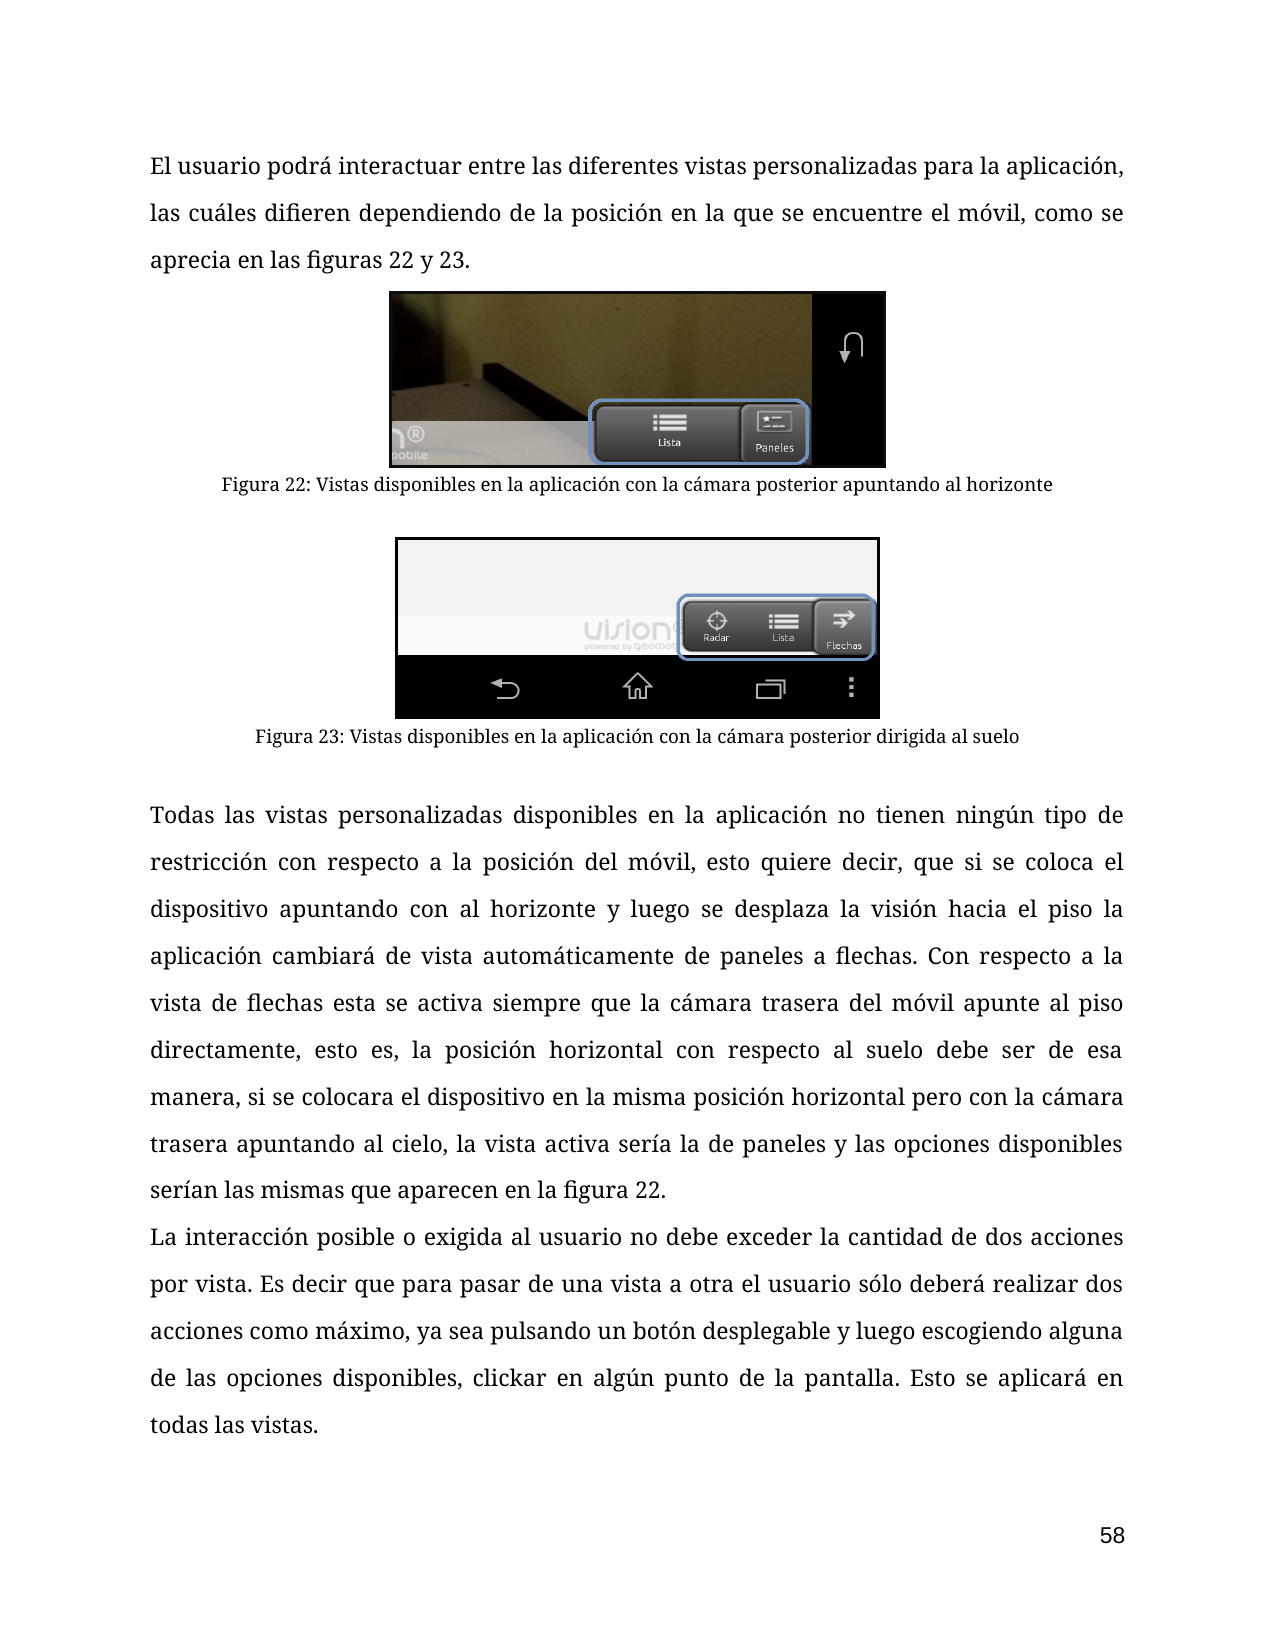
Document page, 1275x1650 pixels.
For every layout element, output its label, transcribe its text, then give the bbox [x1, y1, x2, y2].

text La interacción posible o exigida al usuario no debe exceder la cantidad de dos acciones por vista. Es decir que para pasar de una vista a otra el usuario sólo deberá realizar dos acciones como máximo, ya sea pulsando un botón desplegable y luego escogiendo alguna de las opciones disponibles, clickar en algún punto de la pantalla. Esto se aplicará en todas las vistas. [150, 1221, 1125, 1440]
text Figura 23: Vistas disponibles en la aplicación con la cámara posterior dirigida al suelo [150, 723, 1125, 749]
picture [392, 294, 883, 465]
text El usuario podrá interactuar entre las diferentes vistas personalizadas para la aplicación, las cuáles difieren dependiendo de la posición en la que se encuentre el móvil, como se aprecia en las figuras 22 y 23. [150, 150, 1125, 275]
text Todas las vistas personalizadas disponibles en la aplicación no tienen ningún tipo de restricción con respecto a la posición del móvil, esto quiere decir, que si se coloca el dispositivo apuntando con al horizonte y luego se desplaza la visión hacia el piso la aplicación cambiará de vista automáticamente de paneles a flechas. Con respecto a la vista de flechas esta se activa siempre que la cámara trasera del móvil apunte al piso directamente, esto es, la posición horizontal con respecto al suelo debe ser de esa manera, si se colocara el dispositivo en la misma posición horizontal pero con la cámara trasera apuntando al cielo, la vista activa sería la de paneles y las opciones disponibles serían las mismas que aparecen en la figura 22. [150, 799, 1125, 1206]
picture [398, 540, 877, 716]
text Figura 22: Vistas disponibles en la aplicación con la cámara posterior apuntando al horizonte [150, 472, 1125, 497]
